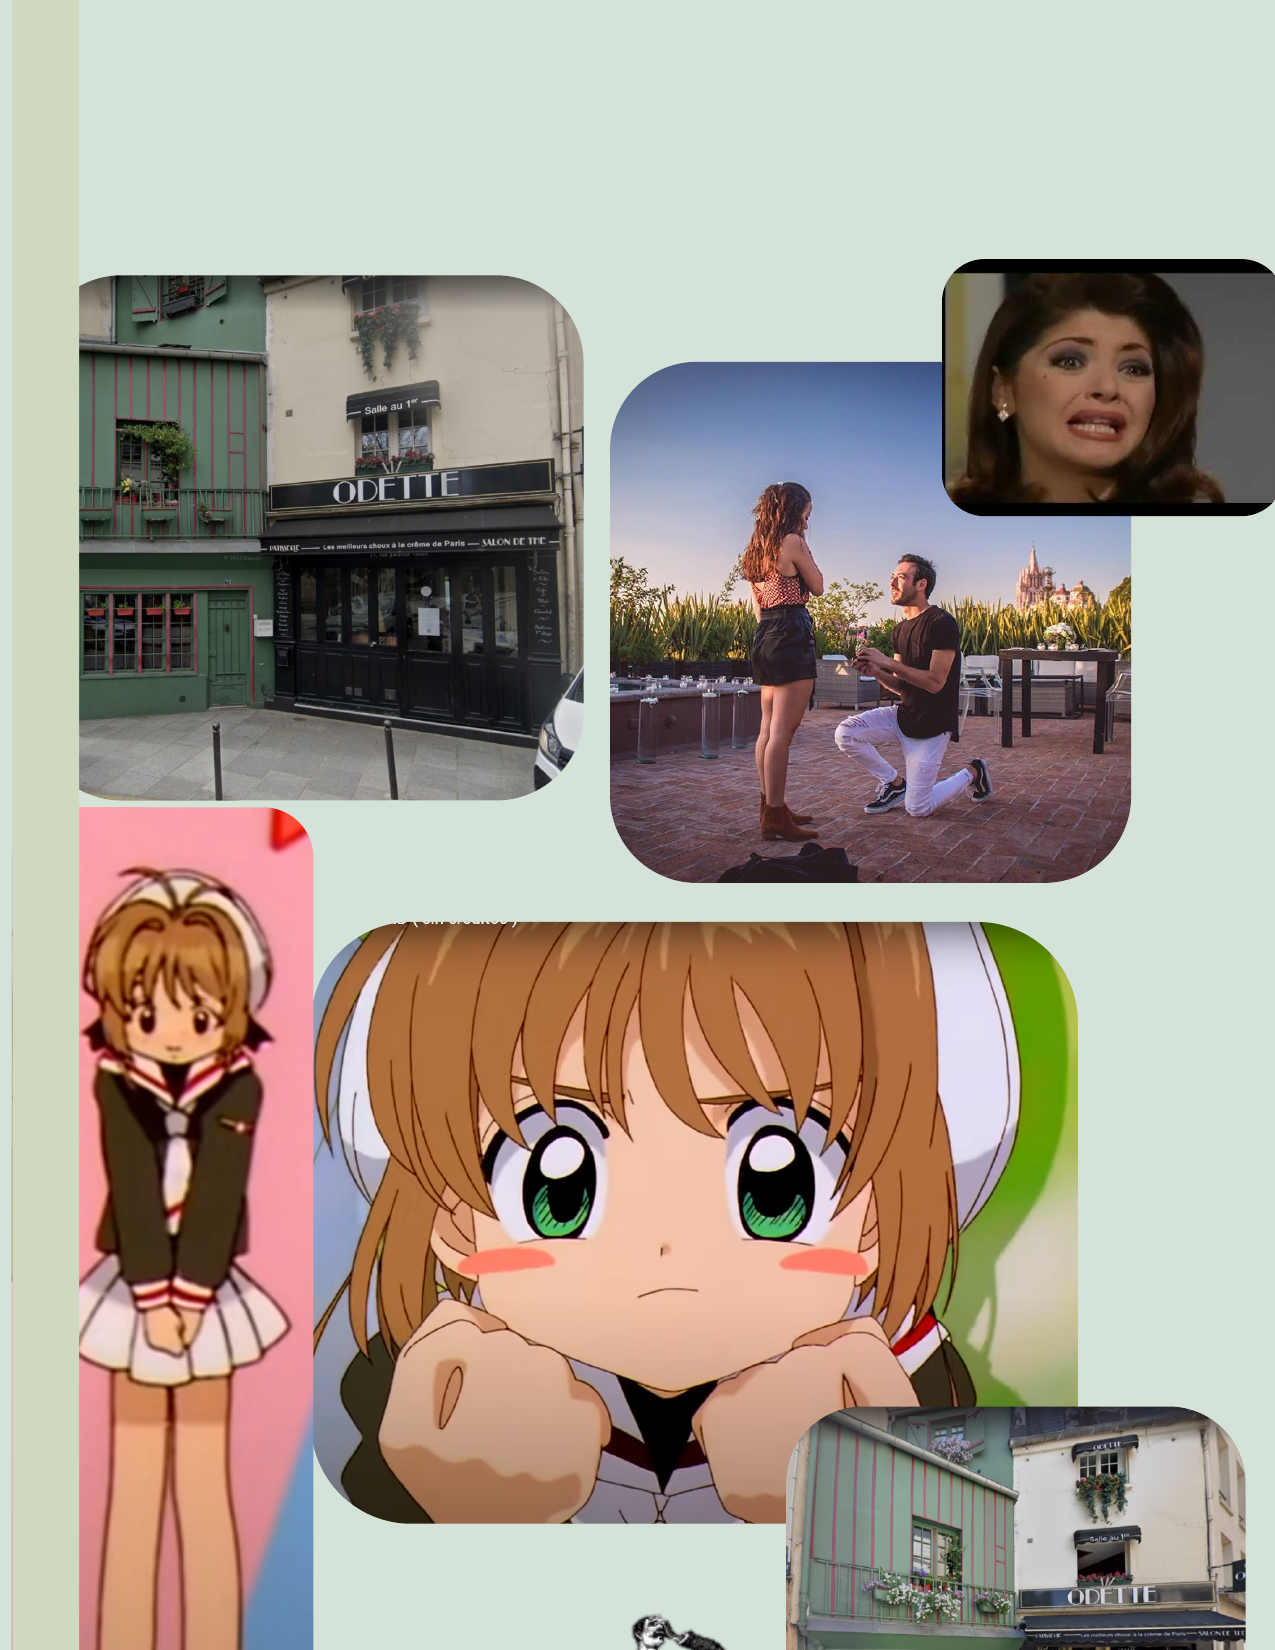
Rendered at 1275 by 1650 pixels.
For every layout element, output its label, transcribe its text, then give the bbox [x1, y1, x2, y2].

picture [80, 275, 584, 801]
picture [352, 921, 1037, 941]
picture [610, 259, 1275, 883]
text z [314, 996, 1098, 1024]
text – [314, 941, 1098, 977]
picture [80, 807, 1246, 1650]
